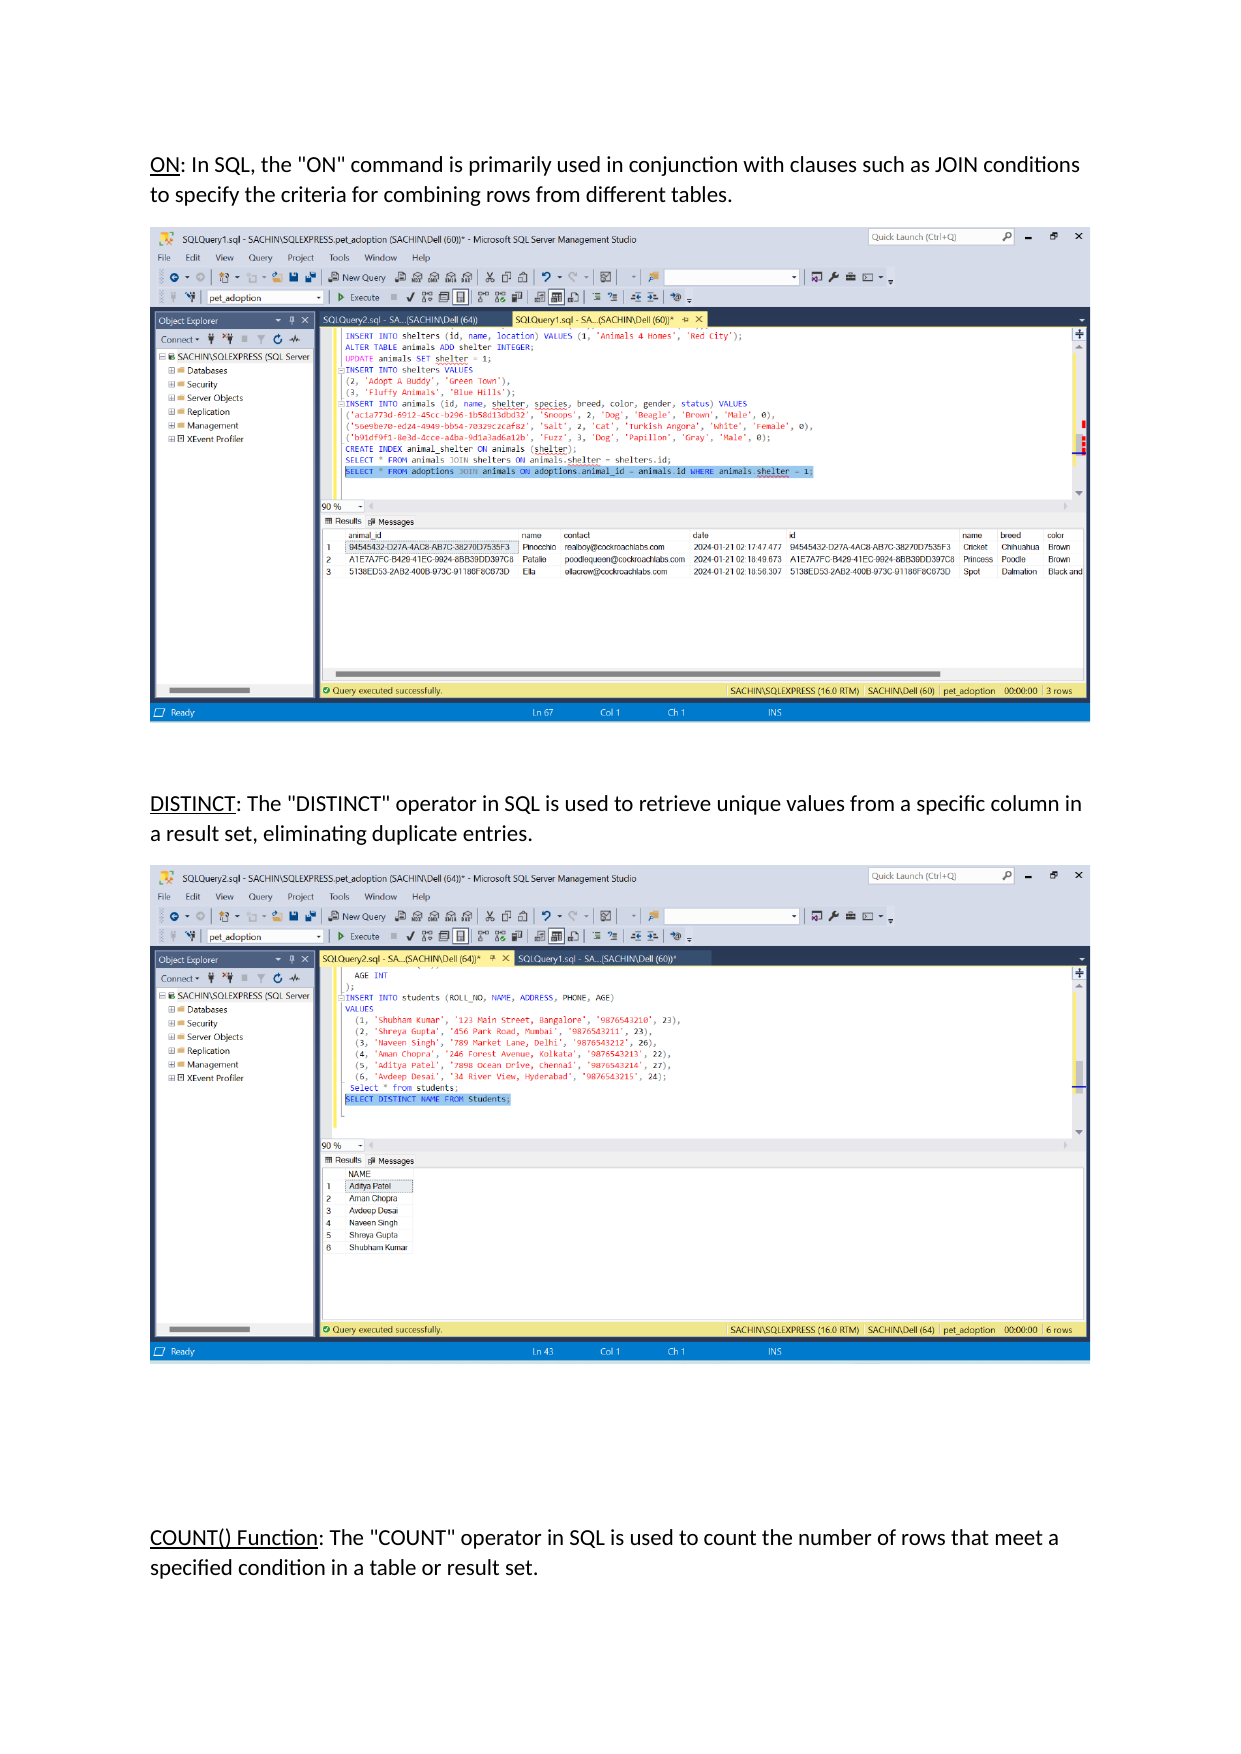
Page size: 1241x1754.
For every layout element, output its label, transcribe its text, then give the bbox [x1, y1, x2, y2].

text COUNT() Function: The "COUNT" operator in SQL is used to count the number of rows that meet a specified condition in a table or result set. [150, 1523, 1090, 1581]
text DISTINCT: The "DISTINCT" operator in SQL is used to retrieve unique values from a specific column in a result set, eliminating duplicate entries. [150, 789, 1090, 847]
picture [150, 227, 1091, 723]
text ON: In SQL, the "ON" command is primarily used in conjunction with clauses such as JOIN conditions to specify the criteria for combining rows from different tables. [150, 150, 1090, 208]
picture [150, 865, 1091, 1364]
